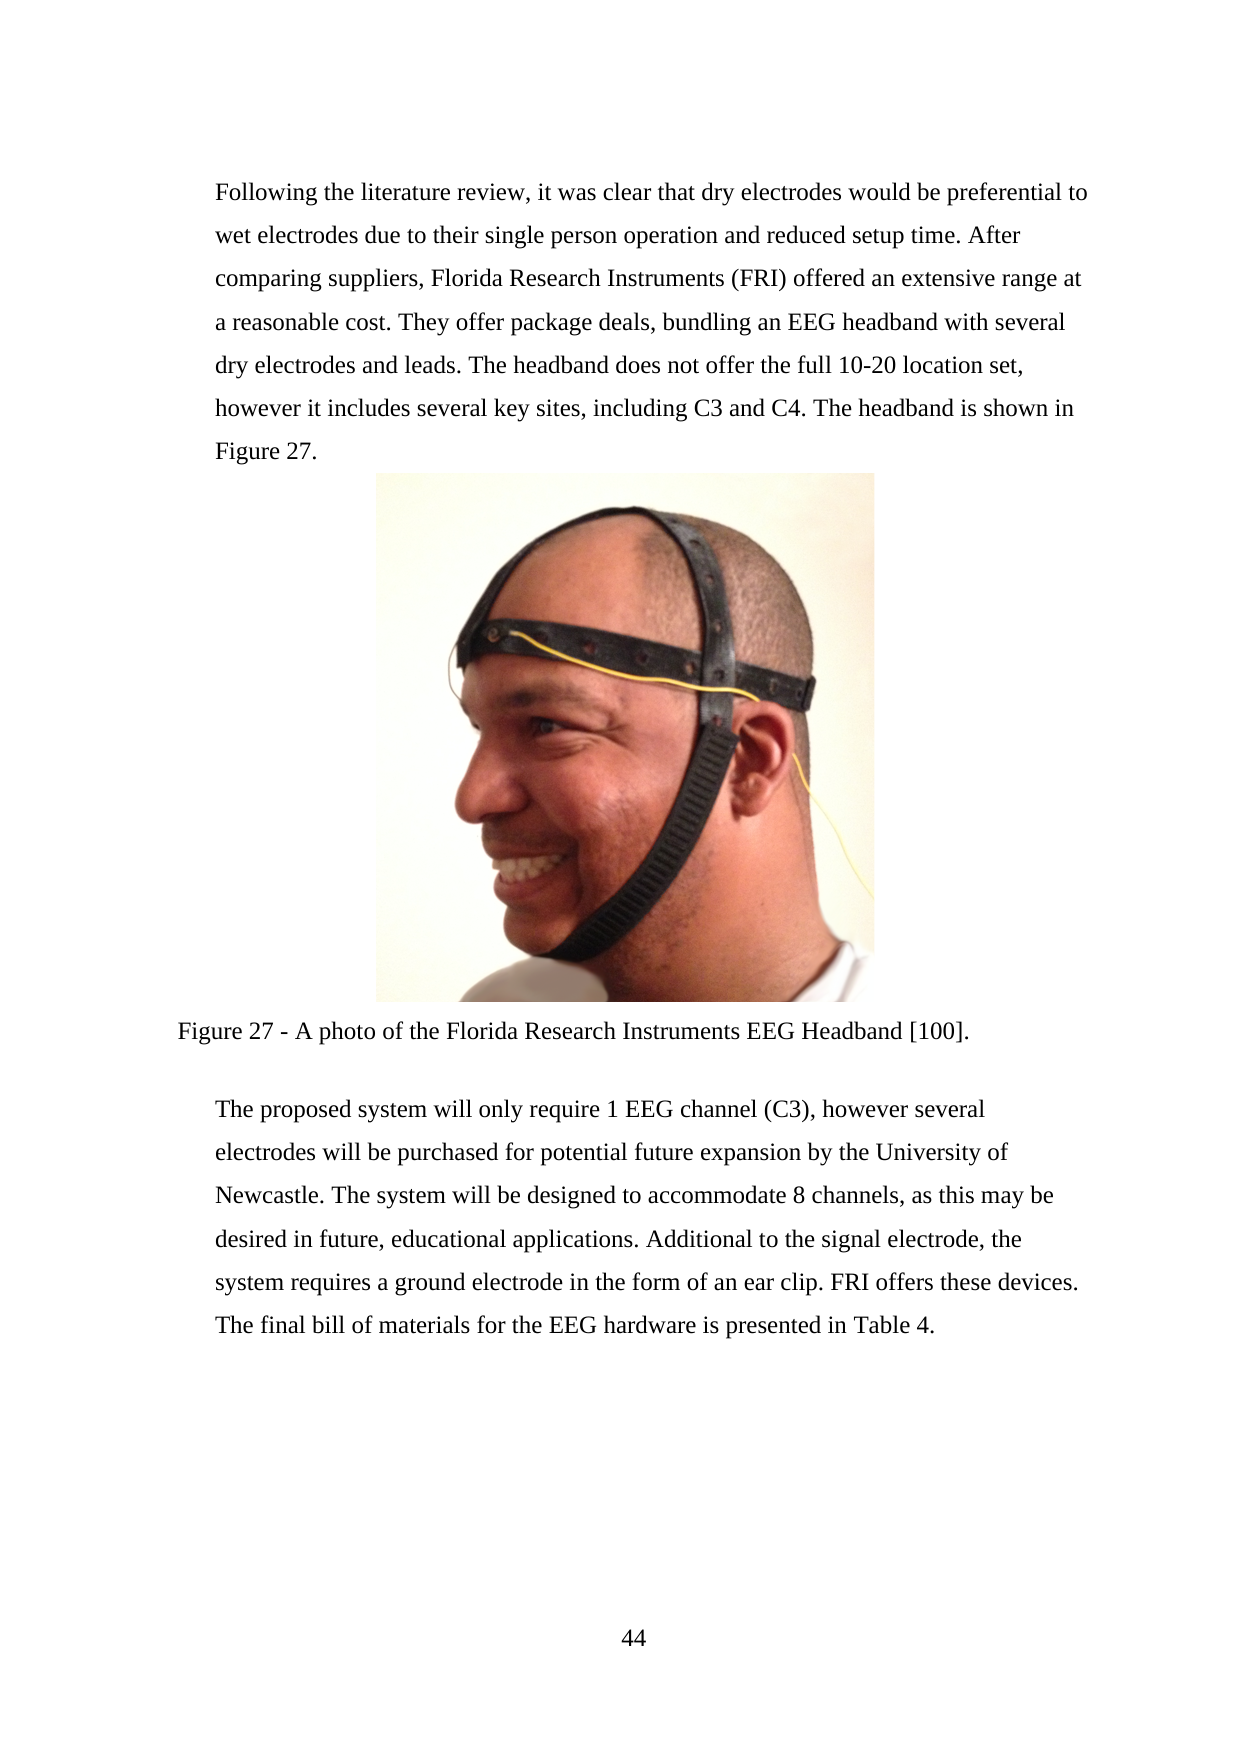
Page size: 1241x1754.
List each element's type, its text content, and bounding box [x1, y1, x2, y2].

text Following the literature review, it was clear that dry electrodes would be preferential to wet electrodes due to their single person operation and reduced setup time. After comparing suppliers, Florida Research Instruments (FRI) offered an extensive range at a reasonable cost. They offer package deals, bundling an EEG headband with several dry electrodes and leads. The headband does not offer the full 10-20 location set, however it includes several key sites, including C3 and C4. The headband is shown in Figure 12. [215, 177, 1090, 465]
picture [376, 473, 875, 1002]
text The proposed system will only require 1 EEG channel (C3), however several electrodes will be purchased for potential future expansion by the University of Newcastle. The system will be designed to accommodate 8 channels, as this may be desired in future, educational applications. Additional to the signal electrode, the system requires a ground electrode in the form of an ear clip. FRI offers these devices. The final bill of materials for the EEG hardware is presented in Table 3. [215, 1094, 1090, 1339]
